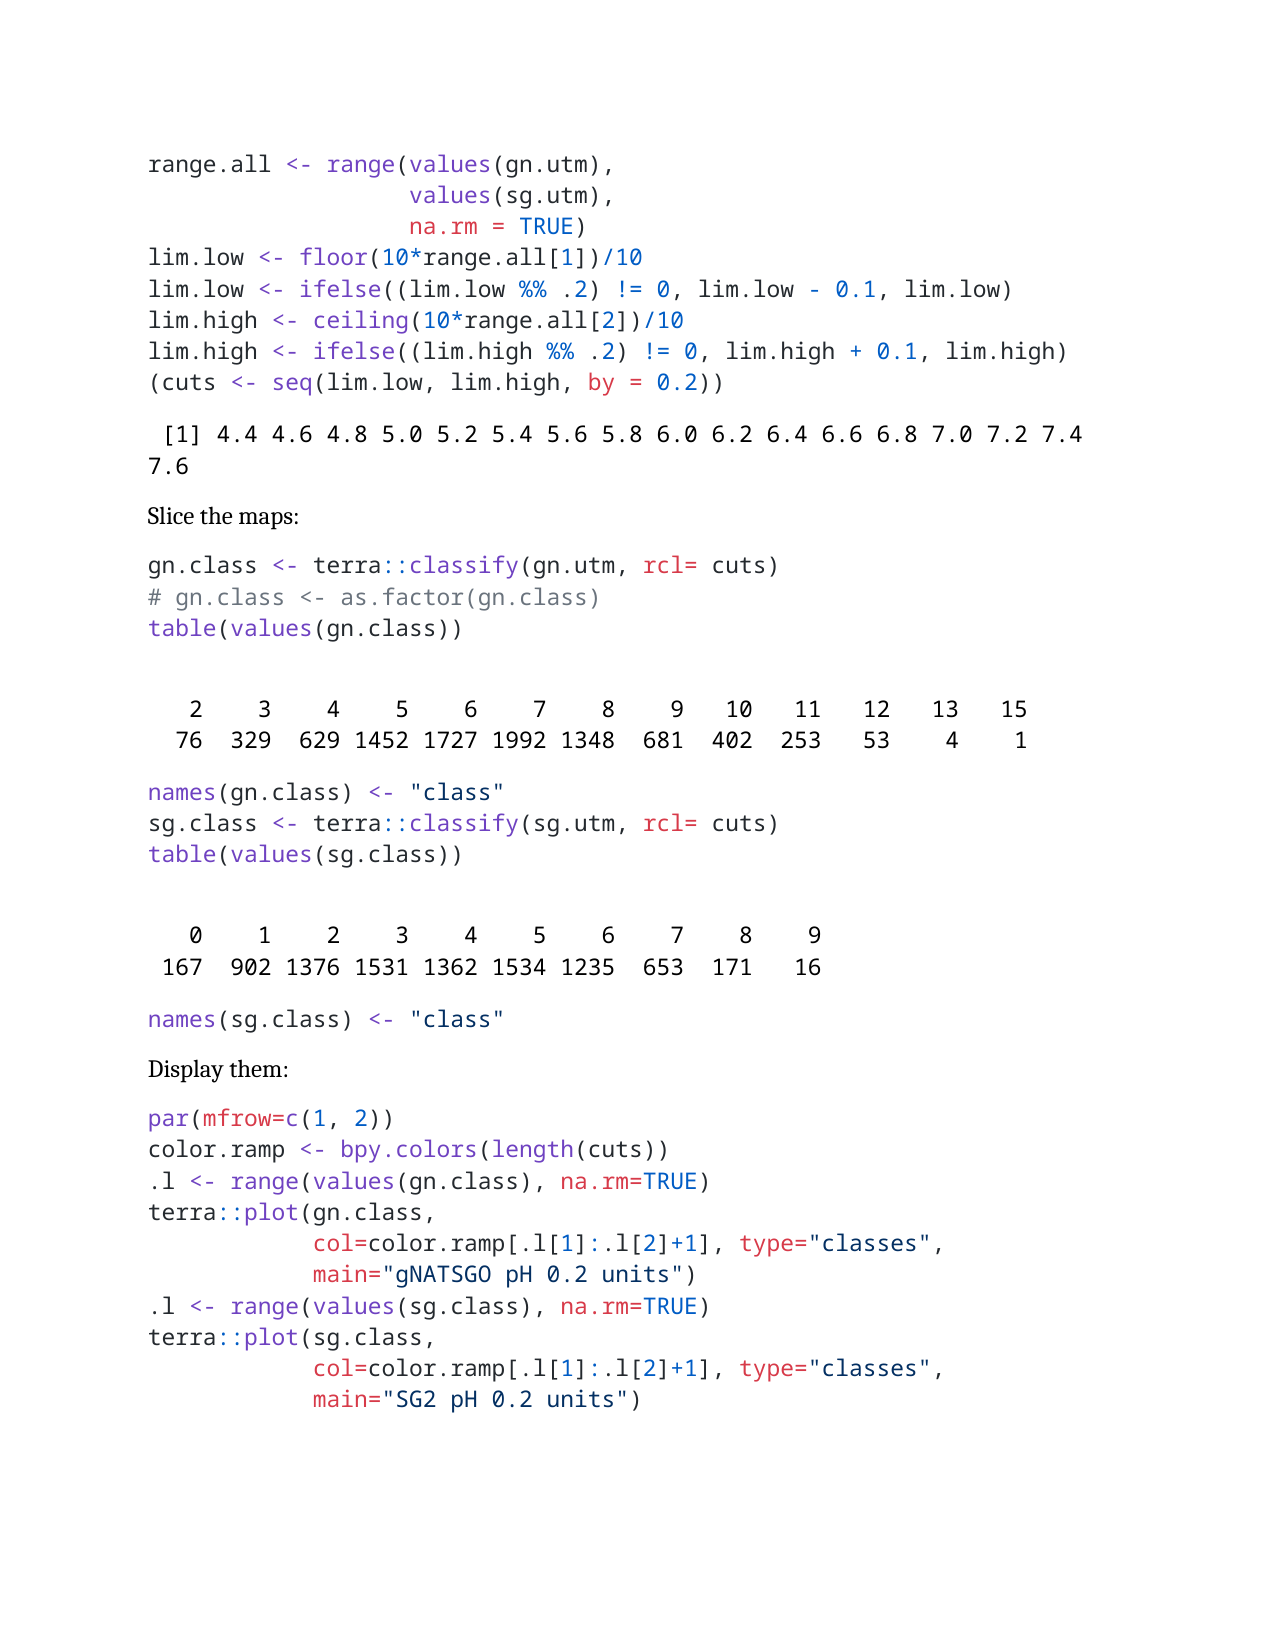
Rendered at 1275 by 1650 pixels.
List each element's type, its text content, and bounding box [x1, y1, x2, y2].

text gn.class <- terra::classify(gn.utm, rcl= cuts) # gn.class <- as.factor(gn.class) table(values(gn.class)) [148, 549, 1127, 643]
text [1] 4.4 4.6 4.8 5.0 5.2 5.4 5.6 5.8 6.0 6.2 6.4 6.6 6.8 7.0 7.2 7.4 7.6 [148, 418, 1127, 481]
text Display them: [148, 1055, 1127, 1083]
text par(mfrow=c(1, 2)) color.ramp <- bpy.colors(length(cuts)) .l <- range(values(gn.class), na.rm=TRUE) terra::plot(gn.class, col=color.ramp[.l[1]:.l[2]+1], type="classes", main="gNATSGO pH 0.2 units") .l <- range(values(sg.class), na.rm=TRUE) terra::plot(sg.class, col=color.ramp[.l[1]:.l[2]+1], type="classes", main="SG2 pH 0.2 units") [148, 1102, 1127, 1415]
text 0 1 2 3 4 5 6 7 8 9 167 902 1376 1531 1362 1534 1235 653 171 16 [148, 891, 1127, 982]
text Slice the maps: [148, 502, 1127, 531]
text names(gn.class) <- "class" sg.class <- terra::classify(sg.utm, rcl= cuts) table(values(sg.class)) [148, 776, 1127, 870]
text names(sg.class) <- "class" [148, 1003, 1127, 1034]
text 2 3 4 5 6 7 8 9 10 11 12 13 15 76 329 629 1452 1727 1992 1348 681 402 253 53 4 1 [148, 664, 1127, 755]
text range.all <- range(values(gn.utm), values(sg.utm), na.rm = TRUE) lim.low <- floor(10*range.all[1])/10 lim.low <- ifelse((lim.low %% .2) != 0, lim.low - 0.1, lim.low) lim.high <- ceiling(10*range.all[2])/10 lim.high <- ifelse((lim.high %% .2) != 0, lim.high + 0.1, lim.high) (cuts <- seq(lim.low, lim.high, by = 0.2)) [148, 148, 1127, 398]
